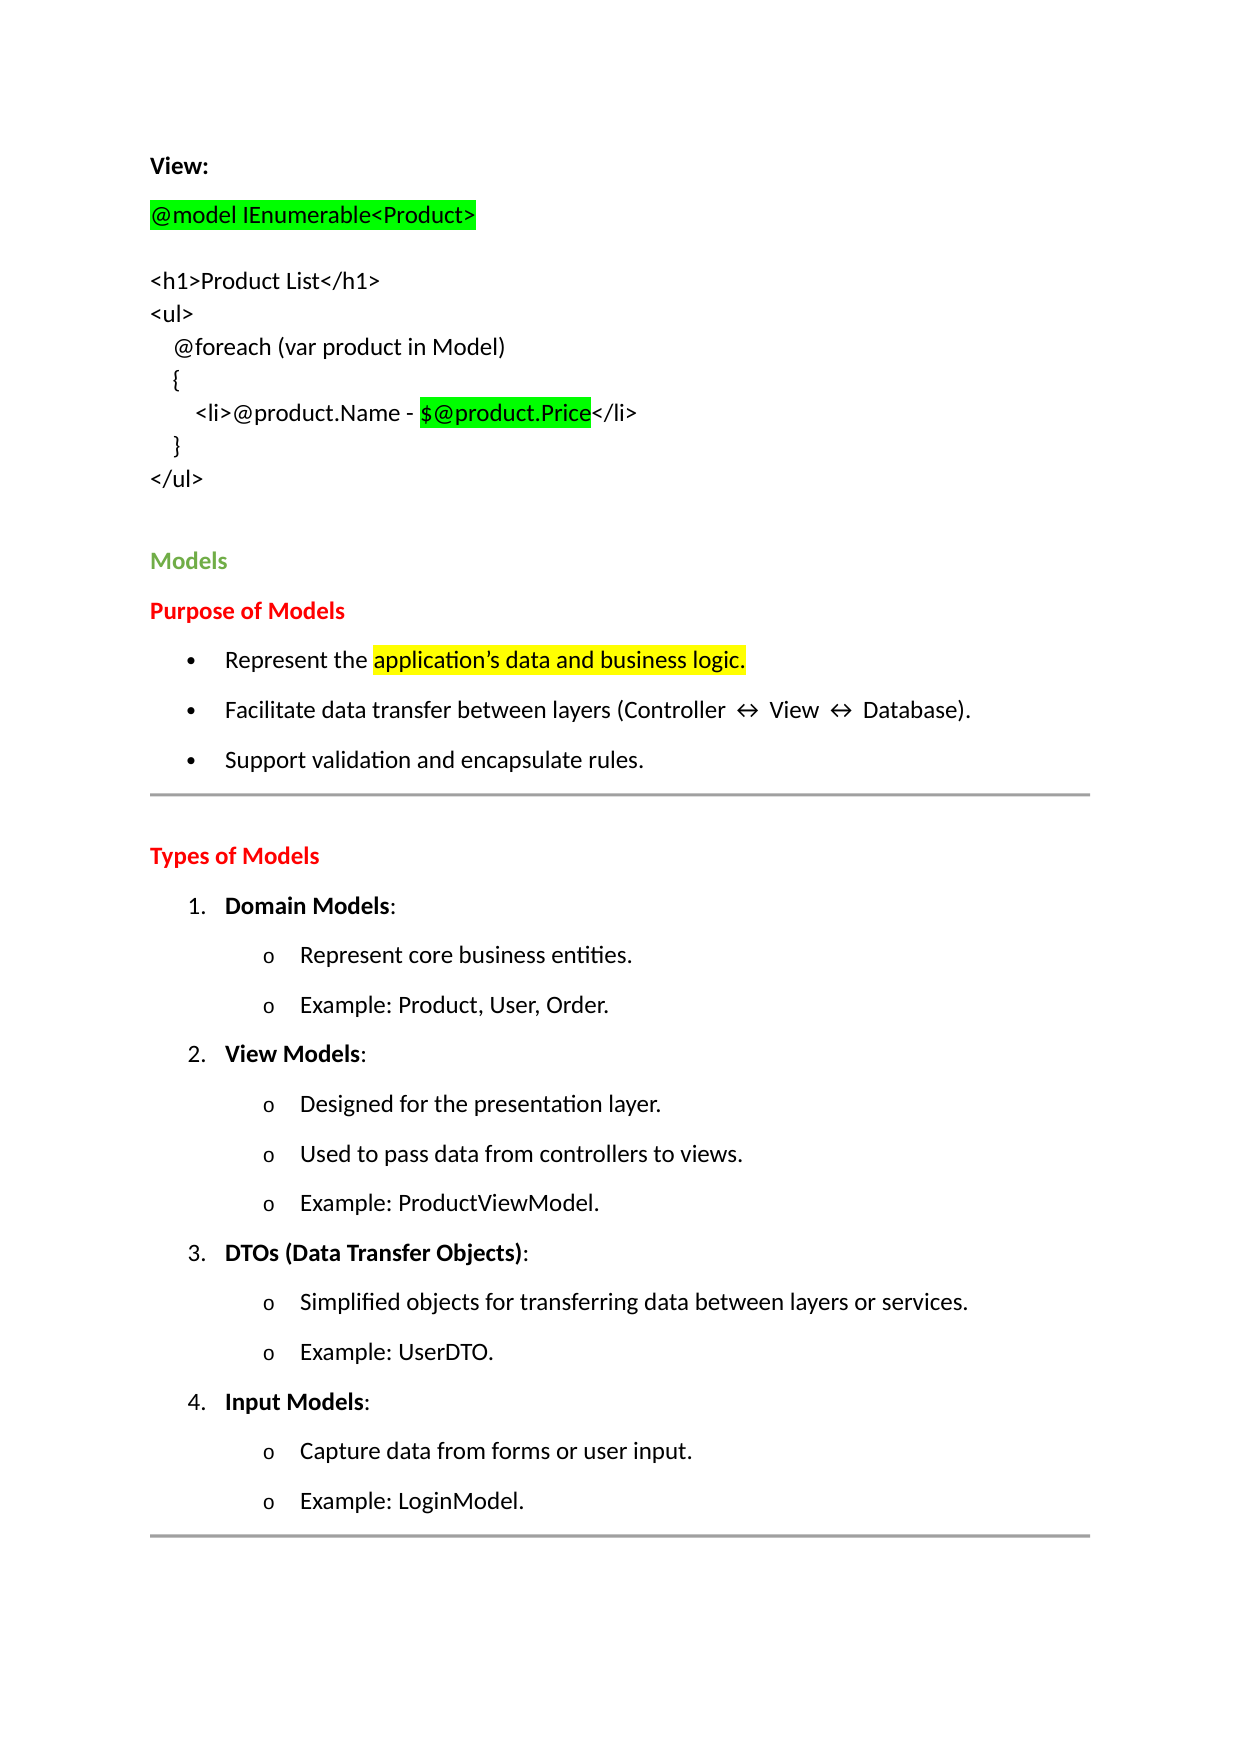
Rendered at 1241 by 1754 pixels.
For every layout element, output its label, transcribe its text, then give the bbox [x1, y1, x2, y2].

list Input Models: [187, 1386, 1090, 1416]
list Domain Models: [187, 890, 1090, 920]
text Purpose of Models [150, 595, 1090, 626]
list Example: UserDTO. [262, 1336, 1090, 1367]
text <h1>Product List</h1> [150, 265, 1090, 296]
list Support validation and encapsulate rules. [187, 744, 1090, 774]
text </ul> [150, 463, 1090, 493]
text Models [150, 545, 1090, 576]
list Represent the application’s data and business logic. [187, 644, 1090, 675]
text <ul> [150, 298, 1090, 329]
list Example: Product, User, Order. [262, 989, 1090, 1019]
list DTOs (Data Transfer Objects): [187, 1237, 1090, 1267]
text @model IEnumerable<Product> [150, 199, 1090, 230]
text <li>@product.Name - $@product.Price</li> [591, 397, 1090, 428]
text { [150, 364, 1090, 395]
list Simplified objects for transferring data between layers or services. [262, 1286, 1090, 1317]
text } [150, 430, 1090, 461]
list Used to pass data from controllers to views. [262, 1138, 1090, 1168]
list Example: LoginModel. [262, 1485, 1090, 1515]
list View Models: [187, 1038, 1090, 1069]
list Example: ProductViewModel. [262, 1187, 1090, 1218]
text View: [150, 150, 1090, 181]
text @foreach (var product in Model) [150, 331, 1090, 362]
text Types of Models [150, 840, 1090, 871]
text <li>@product.Name - $@product.Price</li> [150, 397, 420, 428]
list Facilitate data transfer between layers (Controller ↔ View ↔ Database). [187, 694, 1090, 725]
list Represent core business entities. [262, 939, 1090, 970]
list Designed for the presentation layer. [262, 1088, 1090, 1119]
list Capture data from forms or user input. [262, 1435, 1090, 1466]
